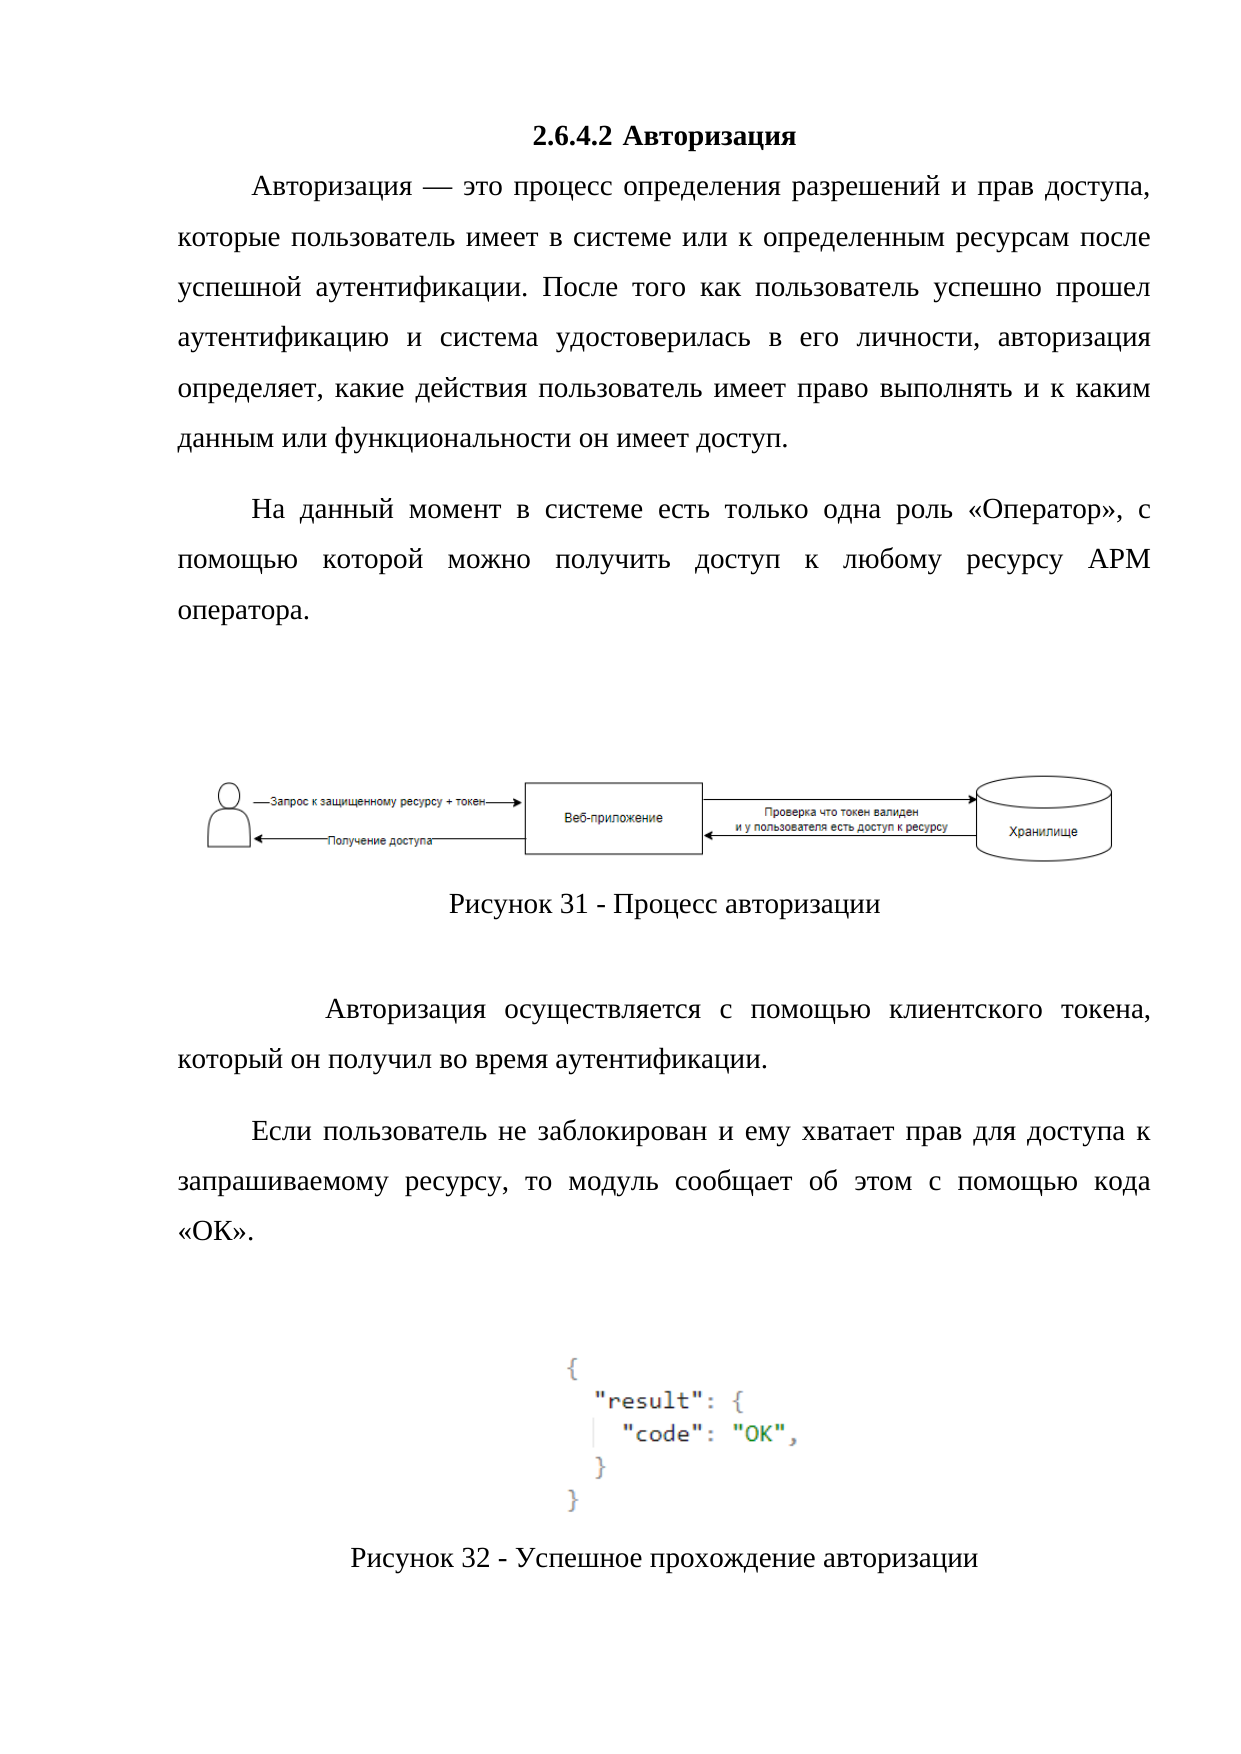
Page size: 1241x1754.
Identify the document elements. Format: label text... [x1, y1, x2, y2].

text Рисунок 32 - Успешное прохождение авторизации [177, 1540, 1152, 1573]
text Если пользователь не заблокирован и ему хватает прав для доступа к запрашиваемому ресурсу, то модуль сообщает об этом с помощью кода «ОК». [177, 1113, 1152, 1247]
picture [198, 763, 1131, 870]
subtitle Авторизация [177, 118, 1152, 152]
text Авторизация осуществляется с помощью клиентского токена, который он получил во время аутентификации. [177, 991, 1152, 1075]
picture [563, 1355, 839, 1523]
text На данный момент в системе есть только одна роль «Оператор», с помощью которой можно получить доступ к любому ресурсу АРМ оператора. [177, 491, 1152, 625]
text Рисунок 31 - Процесс авторизации [177, 887, 1152, 920]
text Авторизация — это процесс определения разрешений и прав доступа, которые пользователь имеет в системе или к определенным ресурсам после успешной аутентификации. После того как пользователь успешно прошел аутентификацию и система удостоверилась в его личности, авторизация определяет, какие действия пользователь имеет право выполнять и к каким данным или функциональности он имеет доступ. [177, 168, 1152, 453]
